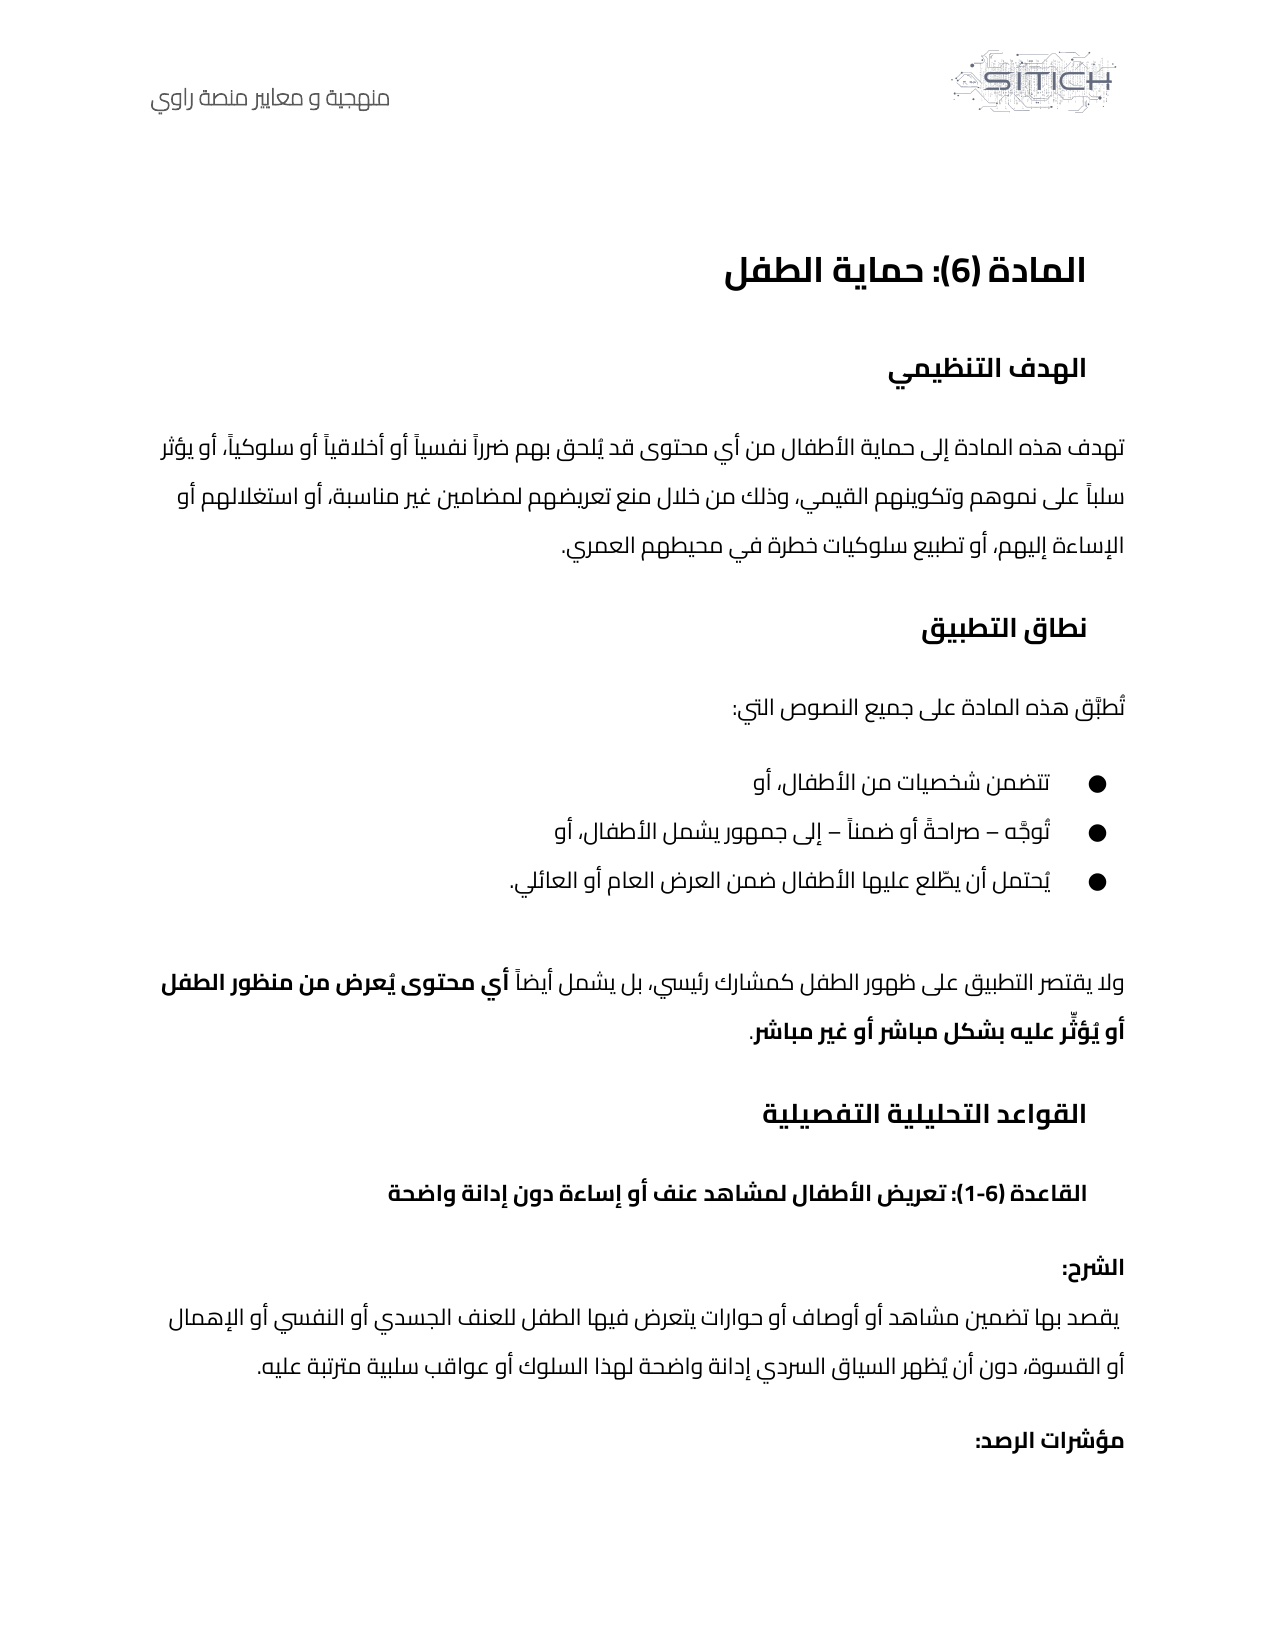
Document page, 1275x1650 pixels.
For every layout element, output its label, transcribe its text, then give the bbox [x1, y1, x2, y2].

text ولا يقتصر التطبيق على ظهور الطفل كمشارك رئيسي، بل يشمل أيضاً أي محتوى يُعرض من منظور الطفل أو يُؤثِّر عليه بشكل مباشر أو غير مباشر. [150, 961, 1125, 1053]
text الشرح: يقصد بها تضمين مشاهد أو أوصاف أو حوارات يتعرض فيها الطفل للعنف الجسدي أو النفسي أو الإهمال أو القسوة، دون أن يُظهر السياق السردي إدانة واضحة لهذا السلوك أو عواقب سلبية مترتبة عليه. [150, 1246, 1125, 1387]
subtitle الهدف التنظيمي [150, 342, 1087, 393]
subtitle نطاق التطبيق [150, 602, 1087, 653]
text تهدف هذه المادة إلى حماية الأطفال من أي محتوى قد يُلحق بهم ضرراً نفسياً أو أخلاقياً أو سلوكياً، أو يؤثر سلباً على نموهم وتكوينهم القيمي، وذلك من خلال منع تعريضهم لمضامين غير مناسبة، أو استغلالهم أو الإساءة إليهم، أو تطبيع سلوكيات خطرة في محيطهم العمري. [150, 426, 1125, 567]
list يُحتمل أن يطّلع عليها الأطفال ضمن العرض العام أو العائلي. [150, 859, 1087, 932]
subtitle المادة (6): حماية الطفل [150, 237, 1087, 303]
text تُطبَّق هذه المادة على جميع النصوص التي: [150, 686, 1125, 729]
subtitle القواعد التحليلية التفصيلية [150, 1088, 1087, 1139]
subtitle القاعدة (6-1): تعريض الأطفال لمشاهد عنف أو إساءة دون إدانة واضحة [150, 1172, 1087, 1214]
text مؤشرات الرصد: [150, 1419, 1125, 1462]
list تُوجَّه – صراحةً أو ضمناً – إلى جمهور يشمل الأطفال، أو [150, 809, 1087, 852]
list تتضمن شخصيات من الأطفال، أو [150, 760, 1087, 803]
